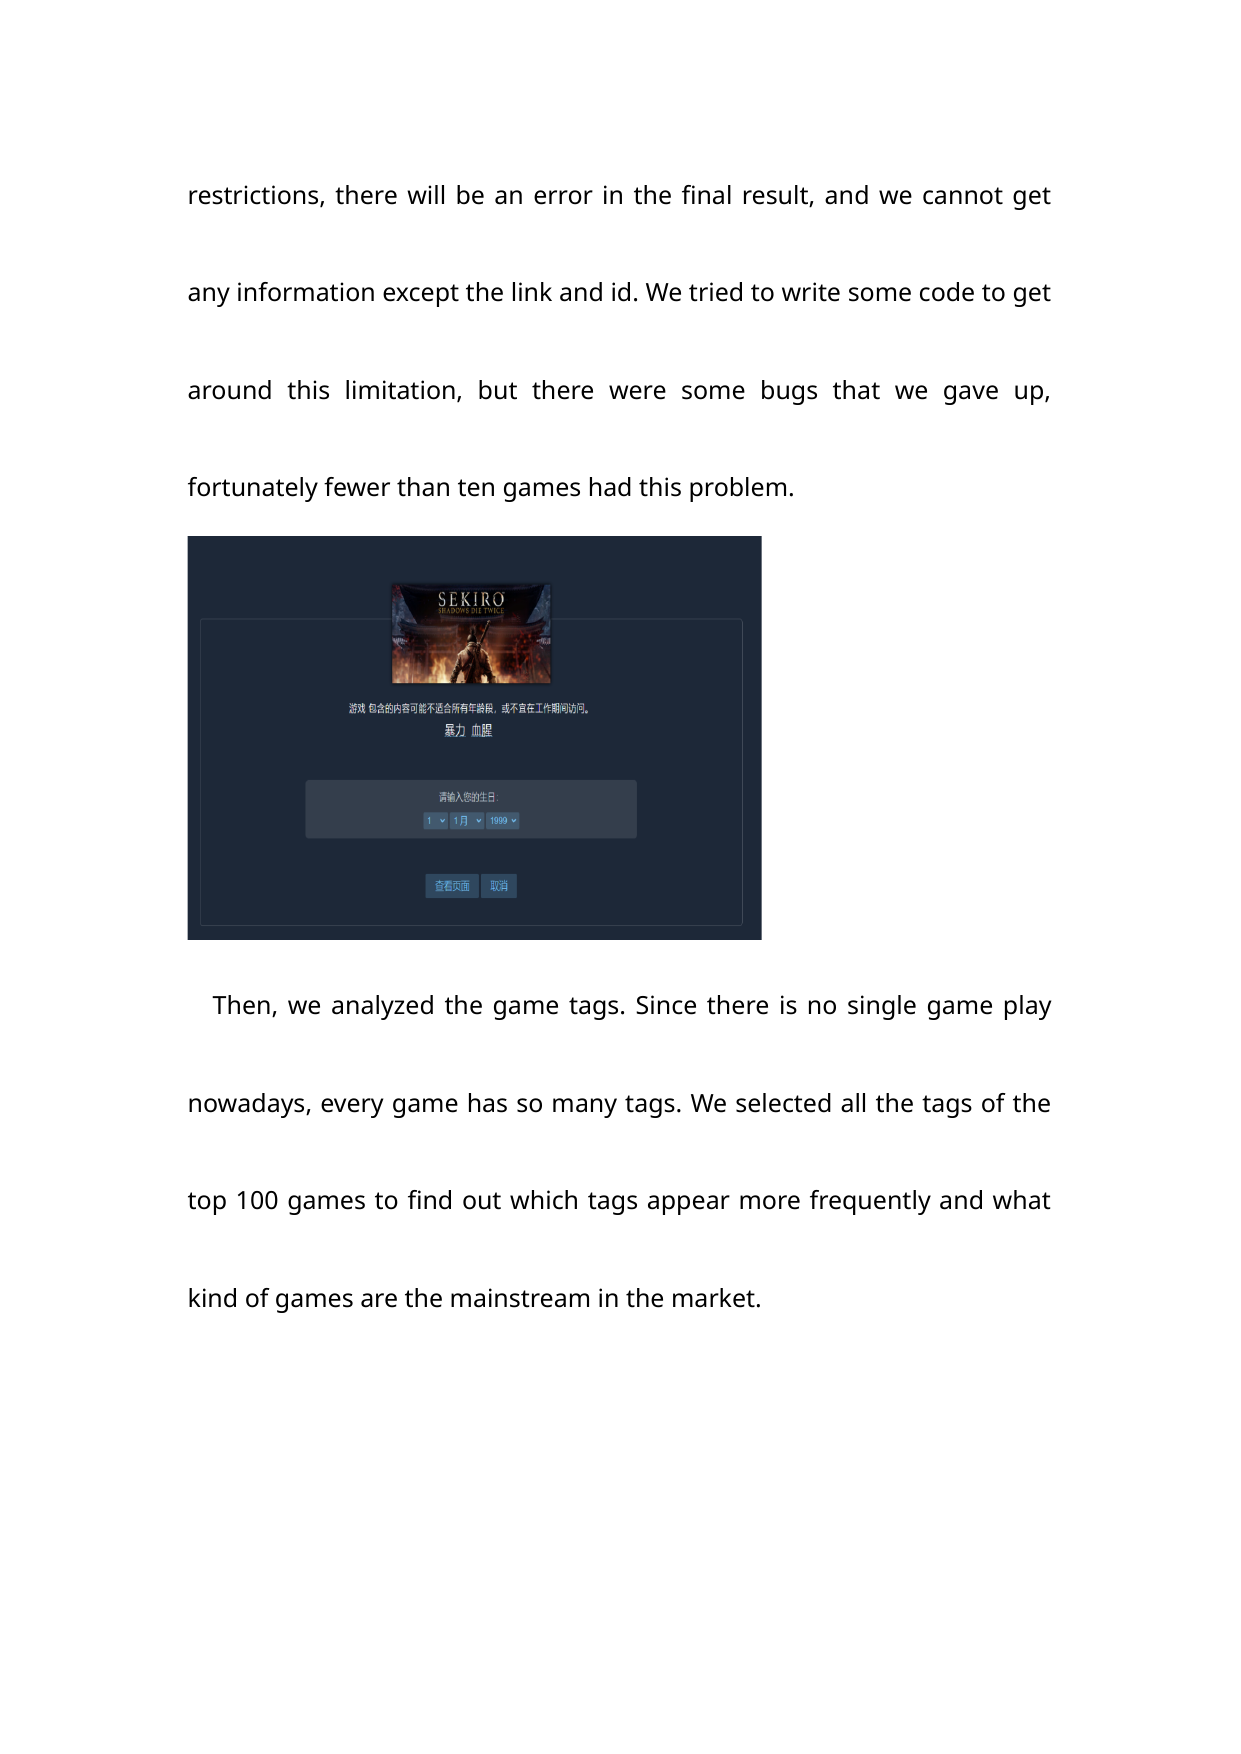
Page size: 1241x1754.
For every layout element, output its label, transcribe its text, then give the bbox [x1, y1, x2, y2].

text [187, 162, 1053, 519]
text Then, we analyzed the game tags. Since there is no single game play nowadays, every game has so many tags. We selected all the tags of the top 100 games to find out which tags appear more frequently and what kind of games are the mainstream in the market. [187, 972, 1053, 1330]
picture [187, 536, 762, 940]
